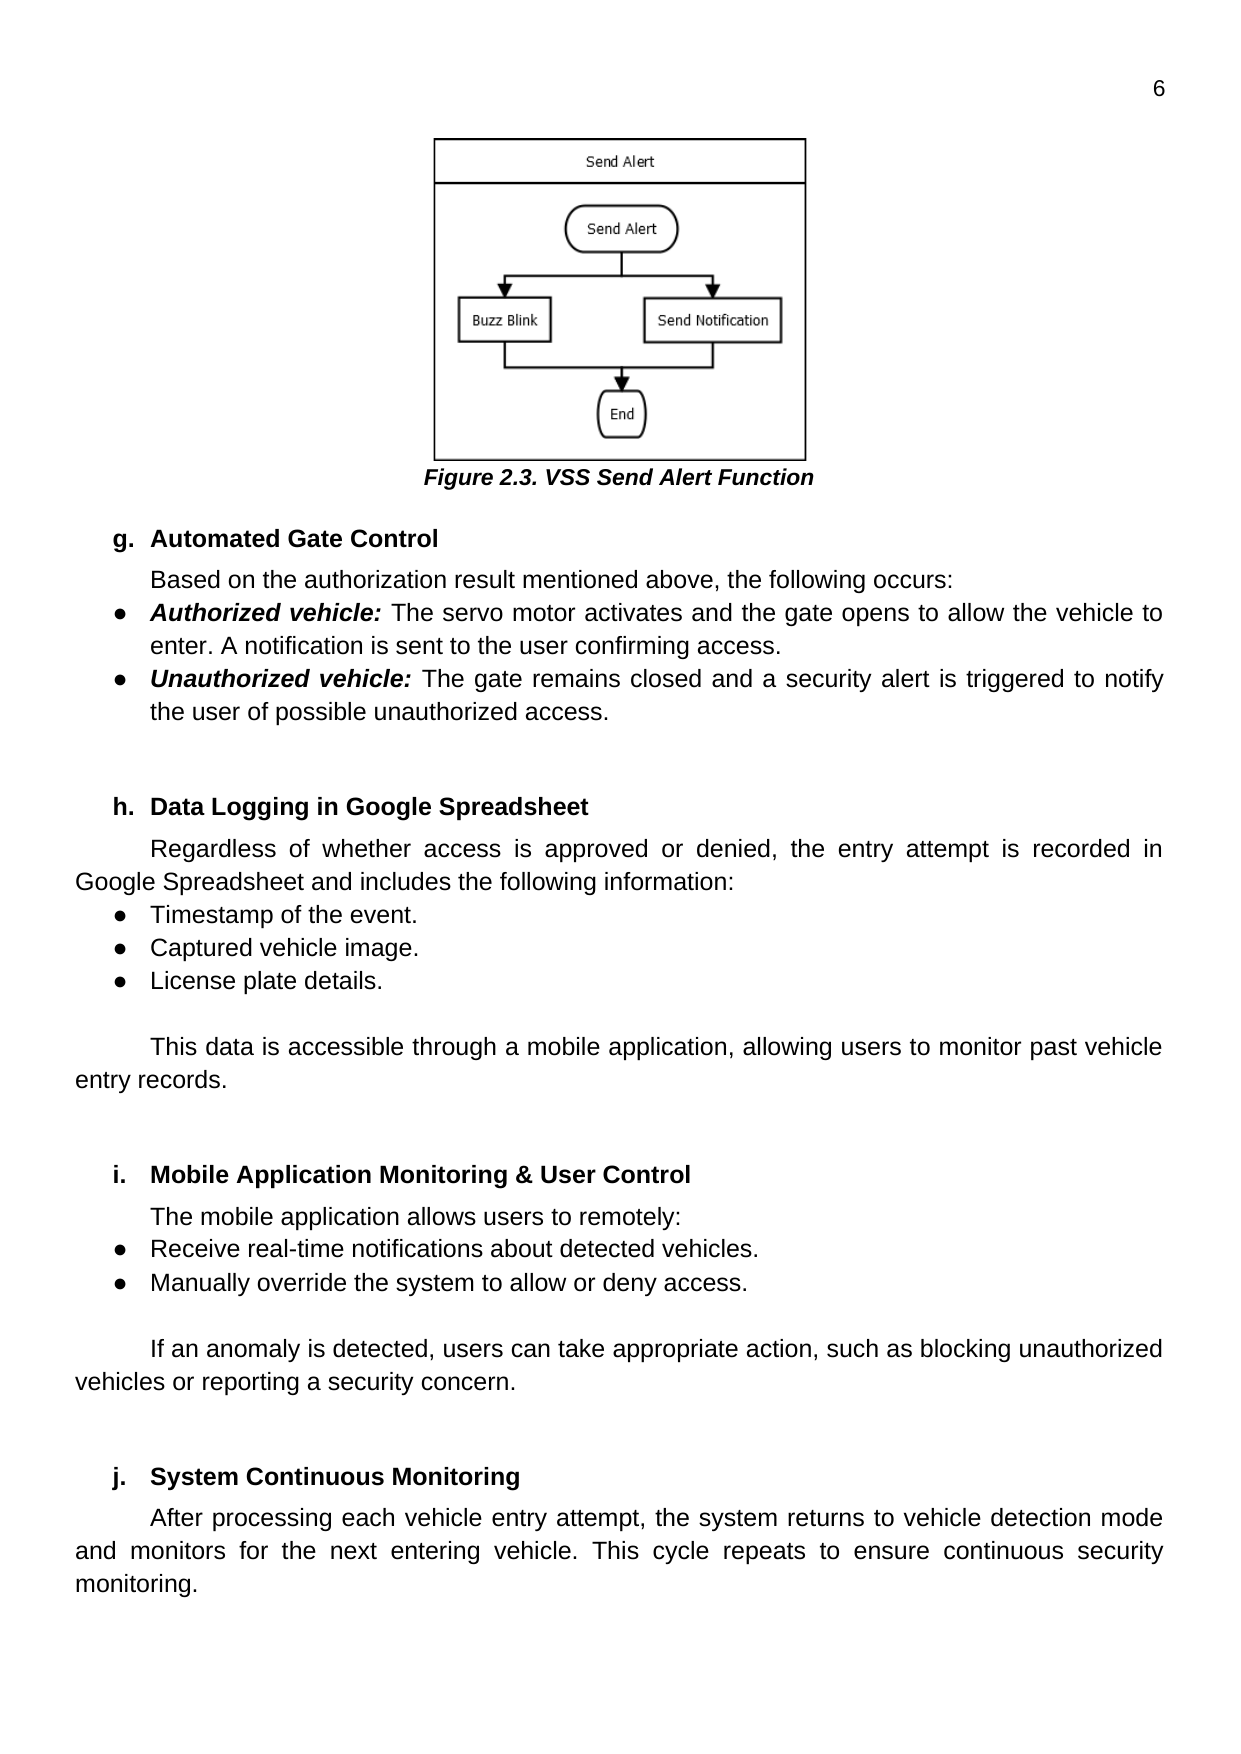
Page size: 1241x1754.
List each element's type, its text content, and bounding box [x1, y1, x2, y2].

text The mobile application allows users to remotely: [75, 1201, 1165, 1230]
list Receive real-time notifications about detected vehicles. [112, 1234, 1165, 1263]
subtitle Data Logging in Google Spreadsheet [112, 792, 1165, 821]
text Figure 2.3. VSS Send Alert Function [75, 464, 1165, 491]
text If an anomaly is detected, users can take appropriate action, such as blocking unauthorized vehicles or reporting a security concern. [75, 1333, 1165, 1395]
list Captured vehicle image. [112, 933, 1165, 962]
list Manually override the system to allow or deny access. [112, 1267, 1165, 1296]
subtitle Automated Gate Control [112, 524, 1165, 552]
list Timestamp of the event. [112, 900, 1165, 928]
list Authorized vehicle: The servo motor activates and the gate opens to allow the vehicle to enter. A notification is sent to the user confirming access. [112, 598, 1165, 660]
picture [433, 138, 807, 461]
subtitle System Continuous Monitoring [112, 1462, 1165, 1491]
text Regardless of whether access is approved or denied, the entry attempt is recorded in Google Spreadsheet and includes the following information: [75, 834, 1165, 896]
list License plate details. [112, 966, 1165, 994]
subtitle Mobile Application Monitoring & User Control [112, 1160, 1165, 1189]
text Based on the authorization result mentioned above, the following occurs: [75, 565, 1165, 594]
list Unauthorized vehicle: The gate remains closed and a security alert is triggered to notify the user of possible unauthorized access. [112, 664, 1165, 726]
text This data is accessible through a mobile application, allowing users to monitor past vehicle entry records. [75, 1032, 1165, 1094]
text After processing each vehicle entry attempt, the system returns to vehicle detection mode and monitors for the next entering vehicle. This cycle repeats to ensure continuous security monitoring. [75, 1503, 1165, 1598]
